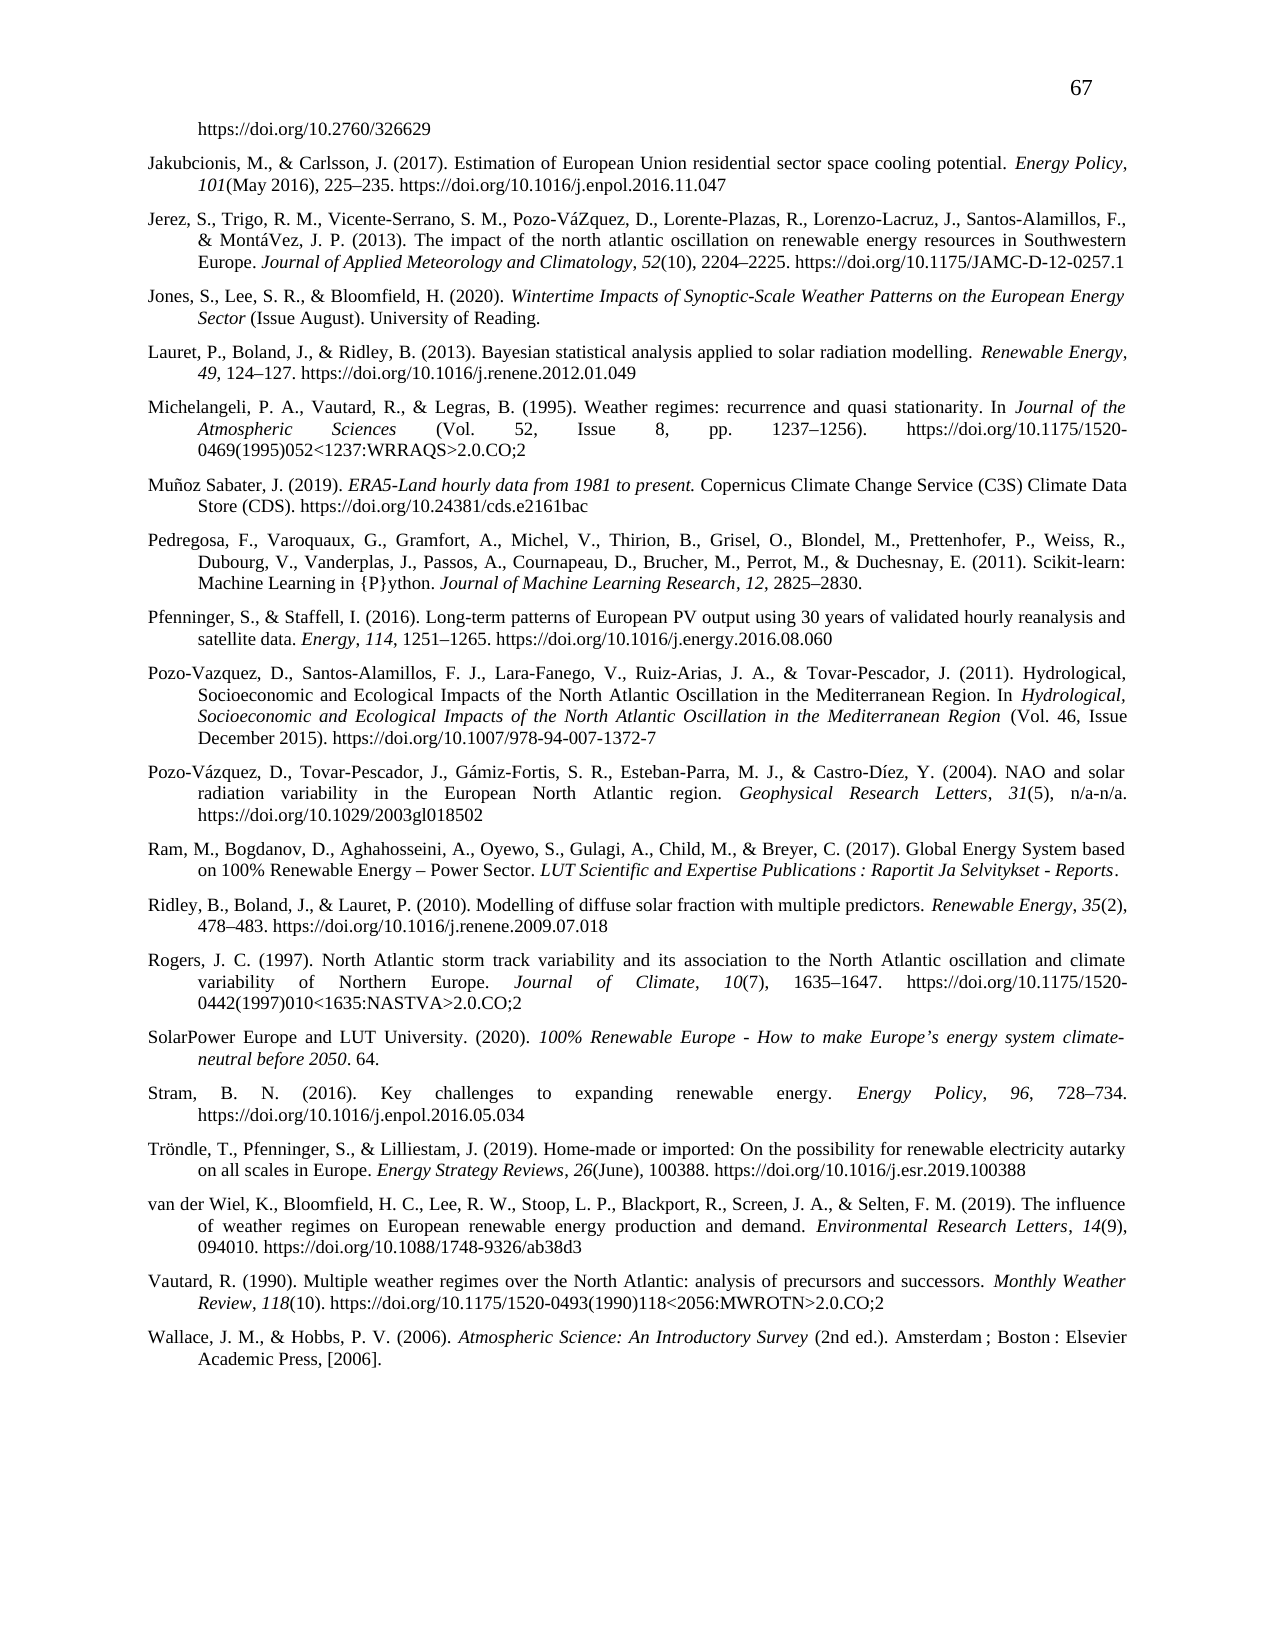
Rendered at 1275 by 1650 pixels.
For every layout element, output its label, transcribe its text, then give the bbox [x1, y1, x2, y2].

text Pozo-Vazquez, D., Santos-Alamillos, F. J., Lara-Fanego, V., Ruiz-Arias, J. A., & Tovar-Pescador, J. (2011). Hydrological, Socioeconomic and Ecological Impacts of the North Atlantic Oscillation in the Mediterranean Region. In Hydrological, Socioeconomic and Ecological Impacts of the North Atlantic Oscillation in the Mediterranean Region (Vol. 46, Issue December 2015). https://doi.org/10.1007/978-94-007-1372-7 [148, 662, 1127, 748]
text Wallace, J. M., & Hobbs, P. V. (2006). Atmospheric Science: An Introductory Survey (2nd ed.). Amsterdam ; Boston : Elsevier Academic Press, [2006]. [148, 1326, 1127, 1369]
text Michelangeli, P. A., Vautard, R., & Legras, B. (1995). Weather regimes: recurrence and quasi stationarity. In Journal of the Atmospheric Sciences (Vol. 52, Issue 8, pp. 1237–1256). https://doi.org/10.1175/1520-0469(1995)052<1237:WRRAQS>2.0.CO;2 [148, 396, 1127, 461]
text Pfenninger, S., & Staffell, I. (2016). Long-term patterns of European PV output using 30 years of validated hourly reanalysis and satellite data. Energy, 114, 1251–1265. https://doi.org/10.1016/j.energy.2016.08.060 [148, 606, 1127, 649]
text Stram, B. N. (2016). Key challenges to expanding renewable energy. Energy Policy, 96, 728–734. https://doi.org/10.1016/j.enpol.2016.05.034 [148, 1082, 1127, 1125]
text Ridley, B., Boland, J., & Lauret, P. (2010). Modelling of diffuse solar fraction with multiple predictors. Renewable Energy, 35(2), 478–483. https://doi.org/10.1016/j.renene.2009.07.018 [148, 893, 1127, 937]
text Ram, M., Bogdanov, D., Aghahosseini, A., Oyewo, S., Gulagi, A., Child, M., & Breyer, C. (2017). Global Energy System based on 100% Renewable Energy – Power Sector. LUT Scientific and Expertise Publications : Raportit Ja Selvitykset - Reports. [148, 838, 1127, 881]
text Jakubcionis, M., & Carlsson, J. (2017). Estimation of European Union residential sector space cooling potential. Energy Policy, 101(May 2016), 225–235. https://doi.org/10.1016/j.enpol.2016.11.047 [148, 152, 1127, 195]
text SolarPower Europe and LUT University. (2020). 100% Renewable Europe - How to make Europe’s energy system climate-neutral before 2050. 64. [148, 1026, 1127, 1069]
text Jones, S., Lee, S. R., & Bloomfield, H. (2020). Wintertime Impacts of Synoptic-Scale Weather Patterns on the European Energy Sector (Issue August). University of Reading. [148, 285, 1127, 328]
text Lauret, P., Boland, J., & Ridley, B. (2013). Bayesian statistical analysis applied to solar radiation modelling. Renewable Energy, 49, 124–127. https://doi.org/10.1016/j.renene.2012.01.049 [148, 341, 1127, 384]
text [148, 118, 1127, 140]
text Pozo-Vázquez, D., Tovar-Pescador, J., Gámiz-Fortis, S. R., Esteban-Parra, M. J., & Castro-Díez, Y. (2004). NAO and solar radiation variability in the European North Atlantic region. Geophysical Research Letters, 31(5), n/a-n/a. https://doi.org/10.1029/2003gl018502 [148, 761, 1127, 825]
text Muñoz Sabater, J. (2019). ERA5-Land hourly data from 1981 to present. Copernicus Climate Change Service (C3S) Climate Data Store (CDS). https://doi.org/10.24381/cds.e2161bac [148, 473, 1127, 517]
text Vautard, R. (1990). Multiple weather regimes over the North Atlantic: analysis of precursors and successors. Monthly Weather Review, 118(10). https://doi.org/10.1175/1520-0493(1990)118<2056:MWROTN>2.0.CO;2 [148, 1270, 1127, 1313]
text Jerez, S., Trigo, R. M., Vicente-Serrano, S. M., Pozo-VáZquez, D., Lorente-Plazas, R., Lorenzo-Lacruz, J., Santos-Alamillos, F., & MontáVez, J. P. (2013). The impact of the north atlantic oscillation on renewable energy resources in Southwestern Europe. Journal of Applied Meteorology and Climatology, 52(10), 2204–2225. https://doi.org/10.1175/JAMC-D-12-0257.1 [148, 208, 1127, 272]
text van der Wiel, K., Bloomfield, H. C., Lee, R. W., Stoop, L. P., Blackport, R., Screen, J. A., & Selten, F. M. (2019). The influence of weather regimes on European renewable energy production and demand. Environmental Research Letters, 14(9), 094010. https://doi.org/10.1088/1748-9326/ab38d3 [148, 1193, 1127, 1258]
text Pedregosa, F., Varoquaux, G., Gramfort, A., Michel, V., Thirion, B., Grisel, O., Blondel, M., Prettenhofer, P., Weiss, R., Dubourg, V., Vanderplas, J., Passos, A., Cournapeau, D., Brucher, M., Perrot, M., & Duchesnay, E. (2011). Scikit-learn: Machine Learning in {P}ython. Journal of Machine Learning Research, 12, 2825–2830. [148, 529, 1127, 594]
text Tröndle, T., Pfenninger, S., & Lilliestam, J. (2019). Home-made or imported: On the possibility for renewable electricity autarky on all scales in Europe. Energy Strategy Reviews, 26(June), 100388. https://doi.org/10.1016/j.esr.2019.100388 [148, 1137, 1127, 1181]
text Rogers, J. C. (1997). North Atlantic storm track variability and its association to the North Atlantic oscillation and climate variability of Northern Europe. Journal of Climate, 10(7), 1635–1647. https://doi.org/10.1175/1520-0442(1997)010<1635:NASTVA>2.0.CO;2 [148, 949, 1127, 1014]
